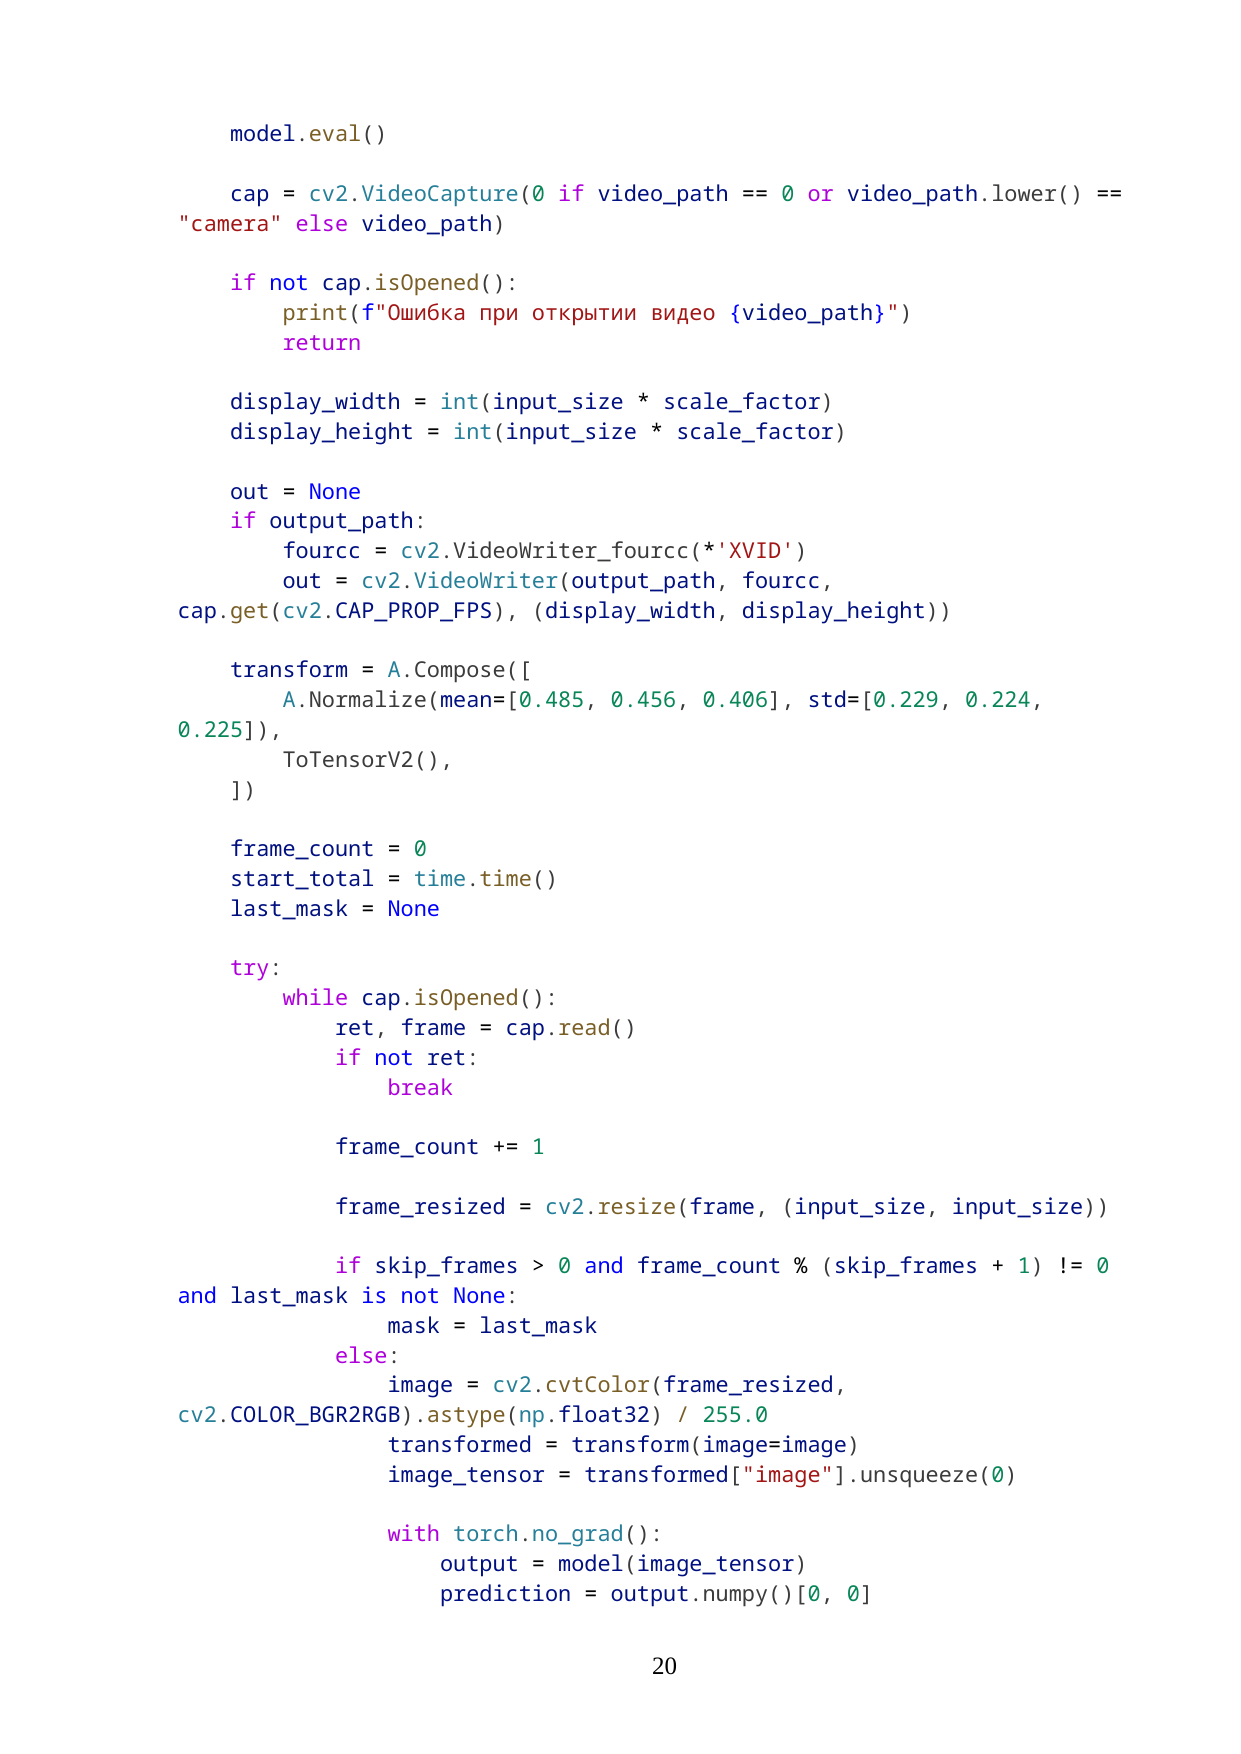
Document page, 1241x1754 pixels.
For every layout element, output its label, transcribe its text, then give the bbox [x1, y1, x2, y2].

text else: [177, 1339, 1152, 1369]
text display_width = int(input_size * scale_factor) [177, 386, 1152, 416]
text model.eval() [177, 118, 1152, 148]
text frame_resized = cv2.resize(frame, (input_size, input_size)) [177, 1191, 1152, 1220]
text if skip_frames > 0 and frame_count % (skip_frames + 1) != 0 and last_mask is not None: [177, 1250, 1152, 1310]
text return [177, 327, 1152, 356]
text A.Normalize(mean=[0.485, 0.456, 0.406], std=[0.229, 0.224, 0.225]), [177, 684, 1152, 744]
text break [177, 1071, 1152, 1101]
text try: [177, 952, 1152, 982]
text start_total = time.time() [177, 863, 1152, 893]
text display_height = int(input_size * scale_factor) [177, 416, 1152, 446]
text ToTensorV2(), [177, 744, 1152, 773]
text mask = last_mask [177, 1310, 1152, 1339]
text with torch.no_grad(): [177, 1518, 1152, 1548]
text frame_count = 0 [177, 833, 1152, 863]
text frame_count += 1 [177, 1131, 1152, 1161]
text out = None [177, 476, 1152, 505]
text if not ret: [177, 1042, 1152, 1071]
text image_tensor = transformed["image"].unsqueeze(0) [177, 1459, 1152, 1488]
text cap = cv2.VideoCapture(0 if video_path == 0 or video_path.lower() == "camera" else video_path) [177, 178, 1152, 237]
text prediction = output.numpy()[0, 0] [177, 1578, 1152, 1608]
text if not cap.isOpened(): [177, 267, 1152, 297]
text transform = A.Compose([ [177, 654, 1152, 684]
text transformed = transform(image=image) [177, 1429, 1152, 1459]
text ]) [177, 773, 1152, 803]
text fourcc = cv2.VideoWriter_fourcc(*'XVID') [177, 535, 1152, 565]
text out = cv2.VideoWriter(output_path, fourcc, cap.get(cv2.CAP_PROP_FPS), (display_width, display_height)) [177, 565, 1152, 624]
text ret, frame = cap.read() [177, 1012, 1152, 1042]
text output = model(image_tensor) [177, 1548, 1152, 1578]
text if output_path: [177, 505, 1152, 535]
text last_mask = None [177, 893, 1152, 922]
text while cap.isOpened(): [177, 982, 1152, 1012]
text image = cv2.cvtColor(frame_resized, cv2.COLOR_BGR2RGB).astype(np.float32) / 255.0 [177, 1369, 1152, 1429]
text print(f"Ошибка при открытии видео {video_path}") [177, 297, 1152, 327]
